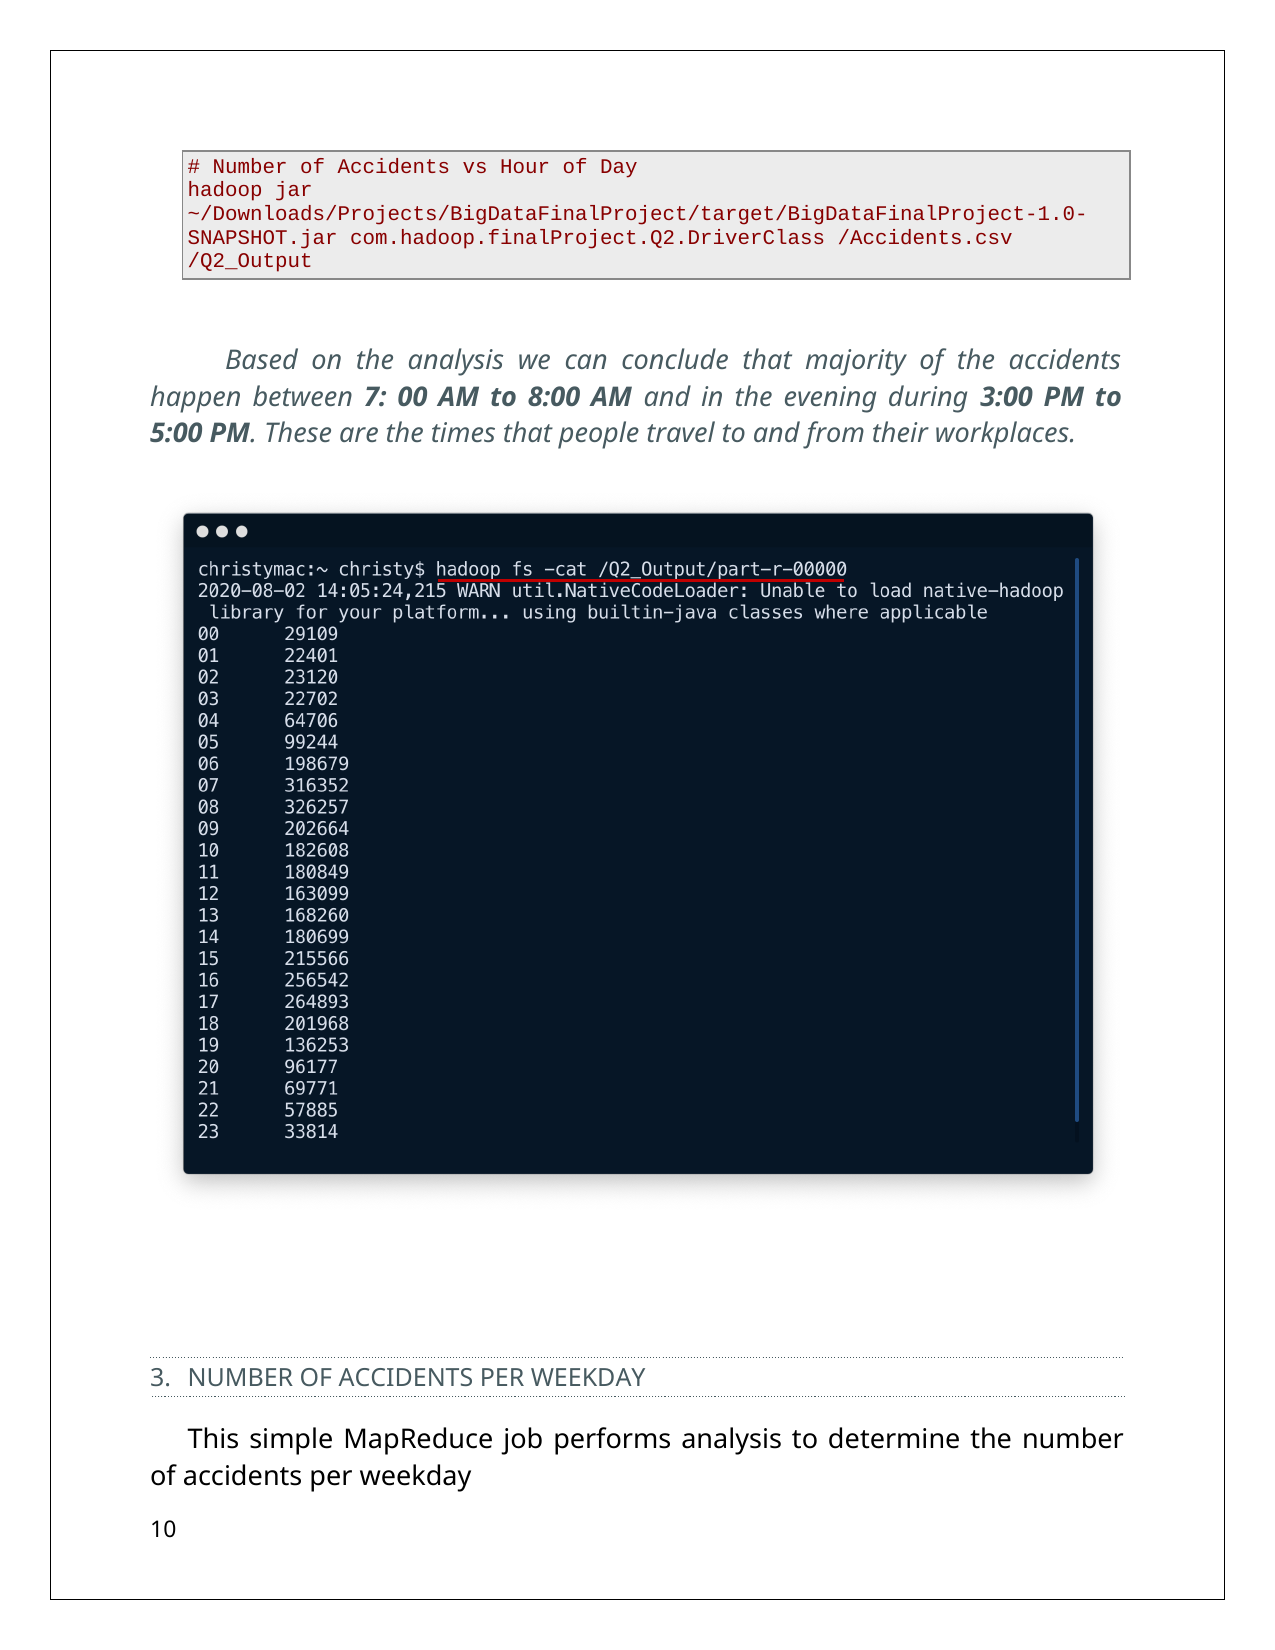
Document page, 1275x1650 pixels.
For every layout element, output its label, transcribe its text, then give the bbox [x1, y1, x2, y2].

subtitle Number of accidents PER WEEKDAY [150, 1357, 1125, 1397]
picture [150, 487, 1125, 1215]
text This simple MapReduce job performs analysis to determine the number of accidents per weekday [150, 1419, 1125, 1493]
text Based on the analysis we can conclude that majority of the accidents happen between 7: 00 AM to 8:00 AM and in the evening during 3:00 PM to 5:00 PM. These are the times that people travel to and from their workplaces. [150, 340, 1125, 451]
text # Number of Accidents vs Hour of Day hadoop jar ~/Downloads/Projects/BigDataFinalProject/target/BigDataFinalProject-1.0-SNAPSHOT.jar com.hadoop.finalProject.Q2.DriverClass /Accidents.csv /Q2_Output [183, 152, 1129, 278]
